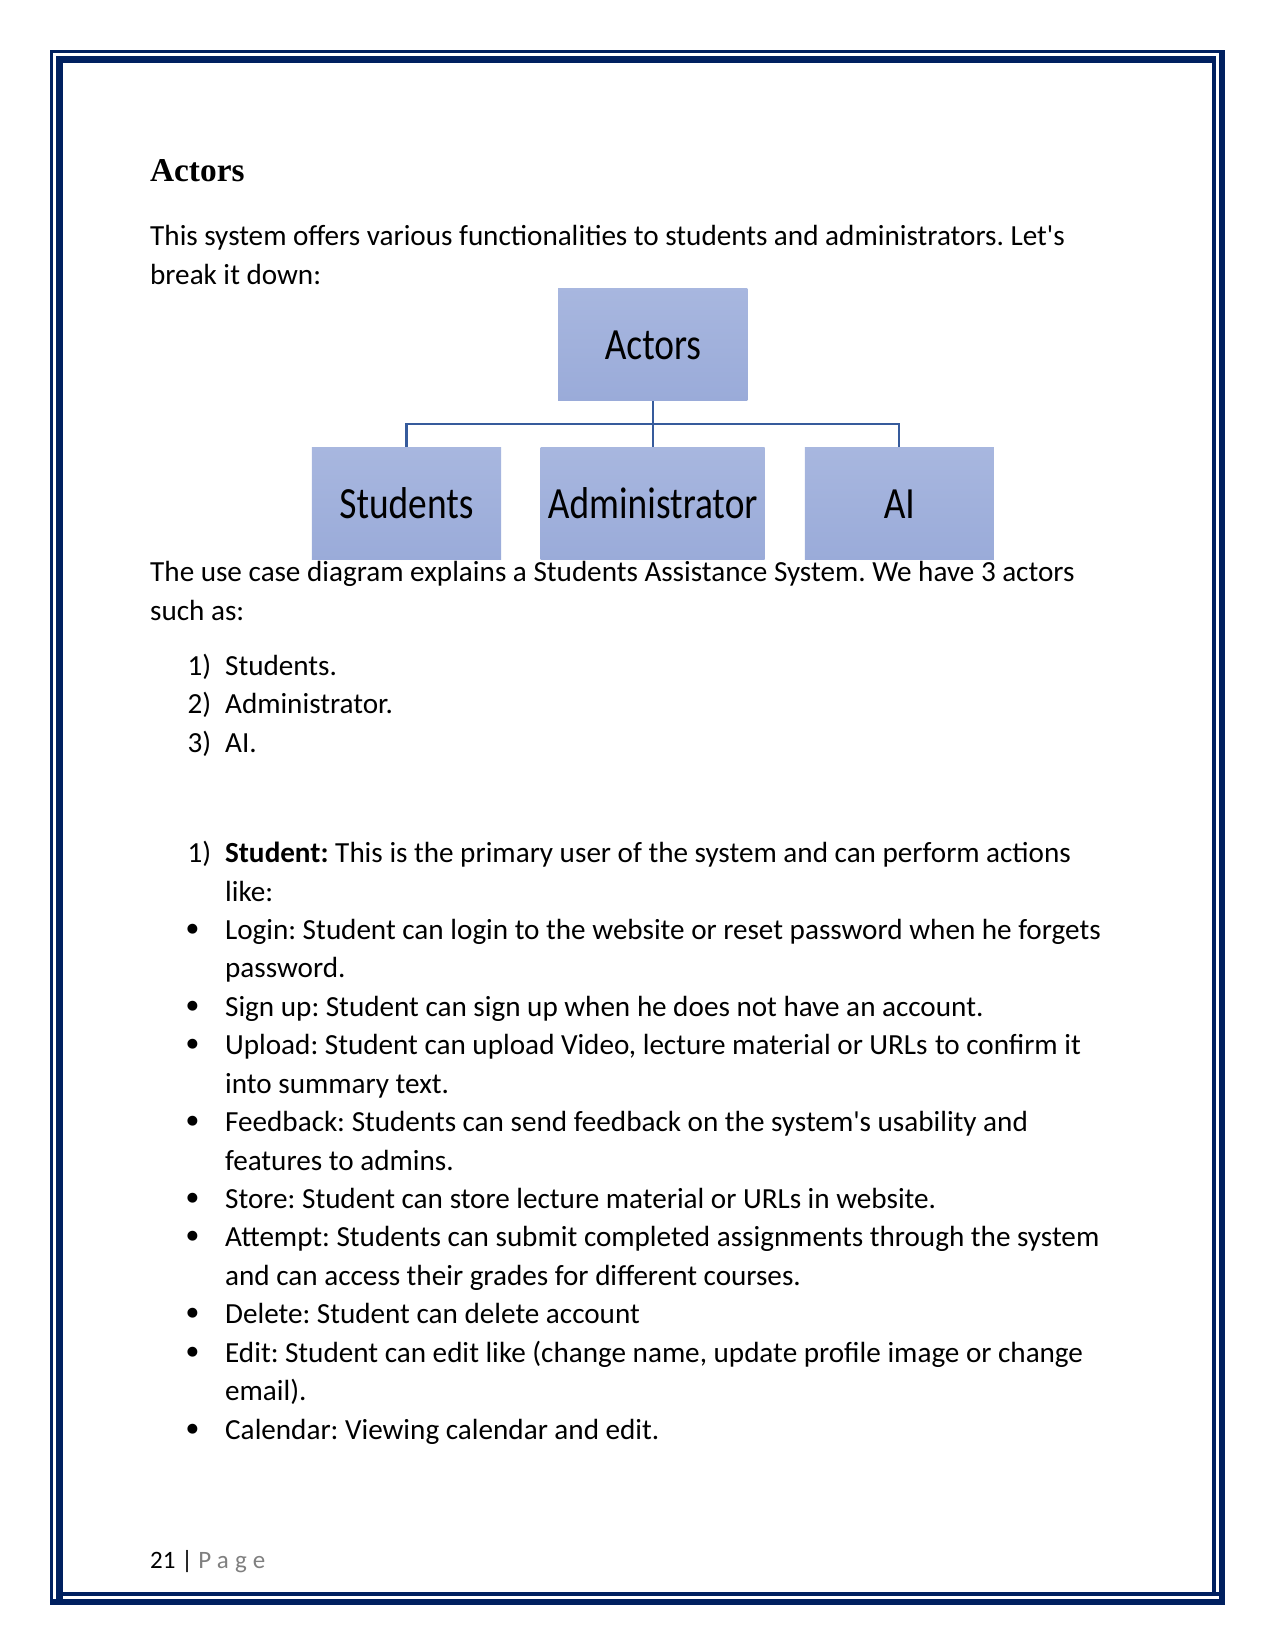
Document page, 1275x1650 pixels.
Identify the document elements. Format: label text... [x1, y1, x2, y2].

list Sign up: Student can sign up when he does not have an account. [187, 988, 1125, 1023]
list Calendar: Viewing calendar and edit. [187, 1411, 1125, 1446]
list AI. [187, 724, 1125, 759]
list Student: This is the primary user of the system and can perform actions like: [187, 834, 1125, 908]
list Store: Student can store lecture material or URLs in website. [187, 1180, 1125, 1216]
list Delete: Student can delete account [187, 1295, 1125, 1331]
subtitle Actors [150, 150, 1125, 188]
list Administrator. [187, 686, 1125, 721]
text This system offers various functionalities to students and administrators. Let's break it down: [150, 217, 1125, 292]
list Edit: Student can edit like (change name, update profile image or change email). [187, 1334, 1125, 1408]
list Feedback: Students can send feedback on the system's usability and features to admins. [187, 1103, 1125, 1177]
list Upload: Student can upload Video, lecture material or URLs to confirm it into summary text. [187, 1026, 1125, 1100]
text The use case diagram explains a Students Assistance System. We have 3 actors such as: [150, 553, 1125, 628]
list Attempt: Students can submit completed assignments through the system and can access their grades for different courses. [187, 1218, 1125, 1293]
list Students. [187, 647, 1125, 683]
list Login: Student can login to the website or reset password when he forgets password. [187, 911, 1125, 985]
